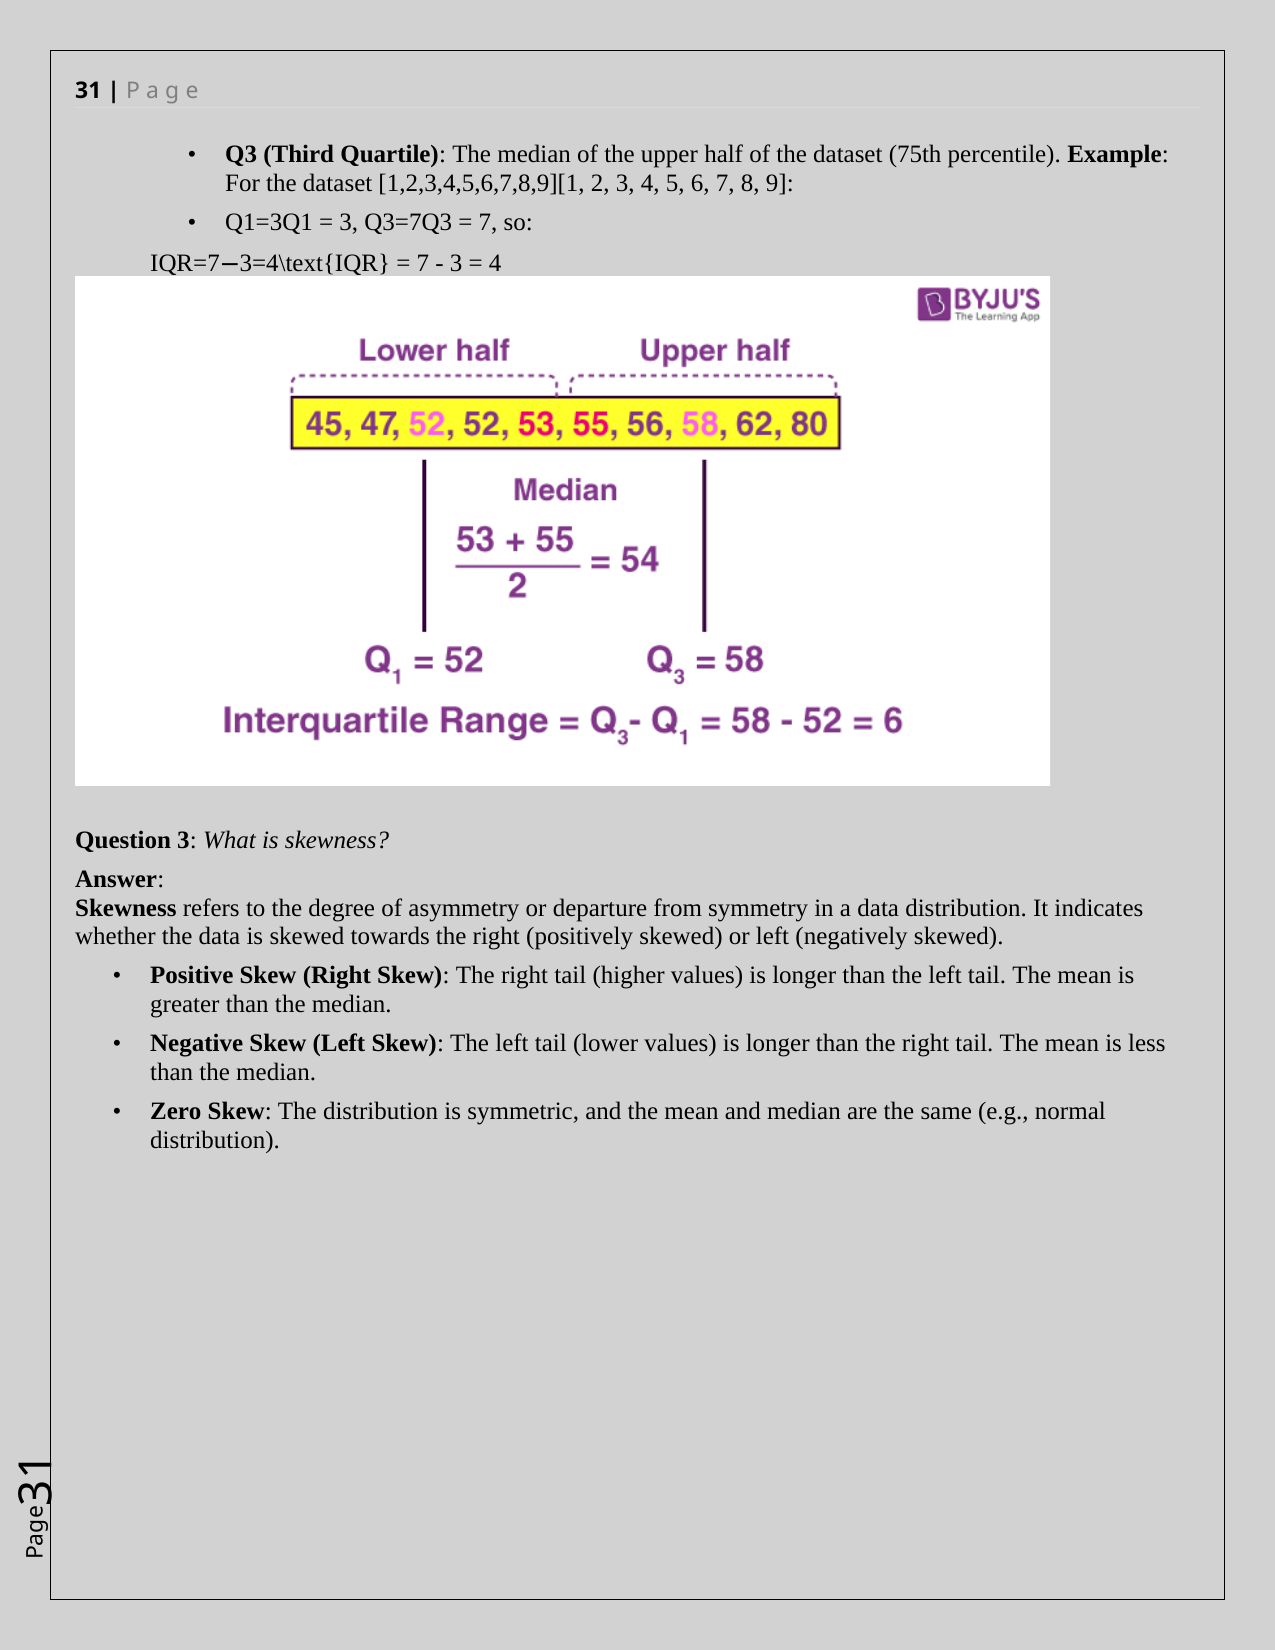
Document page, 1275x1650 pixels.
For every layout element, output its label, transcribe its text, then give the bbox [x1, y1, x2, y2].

picture [75, 276, 1050, 786]
list Positive Skew (Right Skew): The right tail (higher values) is longer than the left tail. The mean is greater than the median. [112, 961, 1200, 1018]
list Q3 (Third Quartile): The median of the upper half of the dataset (75th percentile). Example: For the dataset [1,2,3,4,5,6,7,8,9][1, 2, 3, 4, 5, 6, 7, 8, 9]: [187, 139, 1200, 197]
list Negative Skew (Left Skew): The left tail (lower values) is longer than the right tail. The mean is less than the median. [112, 1028, 1200, 1086]
text Question 3: What is skewness? [75, 825, 1200, 853]
text IQR=7−3=4\text{IQR} = 7 - 3 = 4 [150, 246, 1200, 277]
text Answer: Skewness refers to the degree of asymmetry or departure from symmetry in a data distribution. It indicates whether the data is skewed towards the right (positively skewed) or left (negatively skewed). [75, 864, 1200, 950]
list Q1=3Q1 = 3, Q3=7Q3 = 7, so: [187, 207, 1200, 236]
list Zero Skew: The distribution is symmetric, and the mean and median are the same (e.g., normal distribution). [112, 1096, 1200, 1154]
